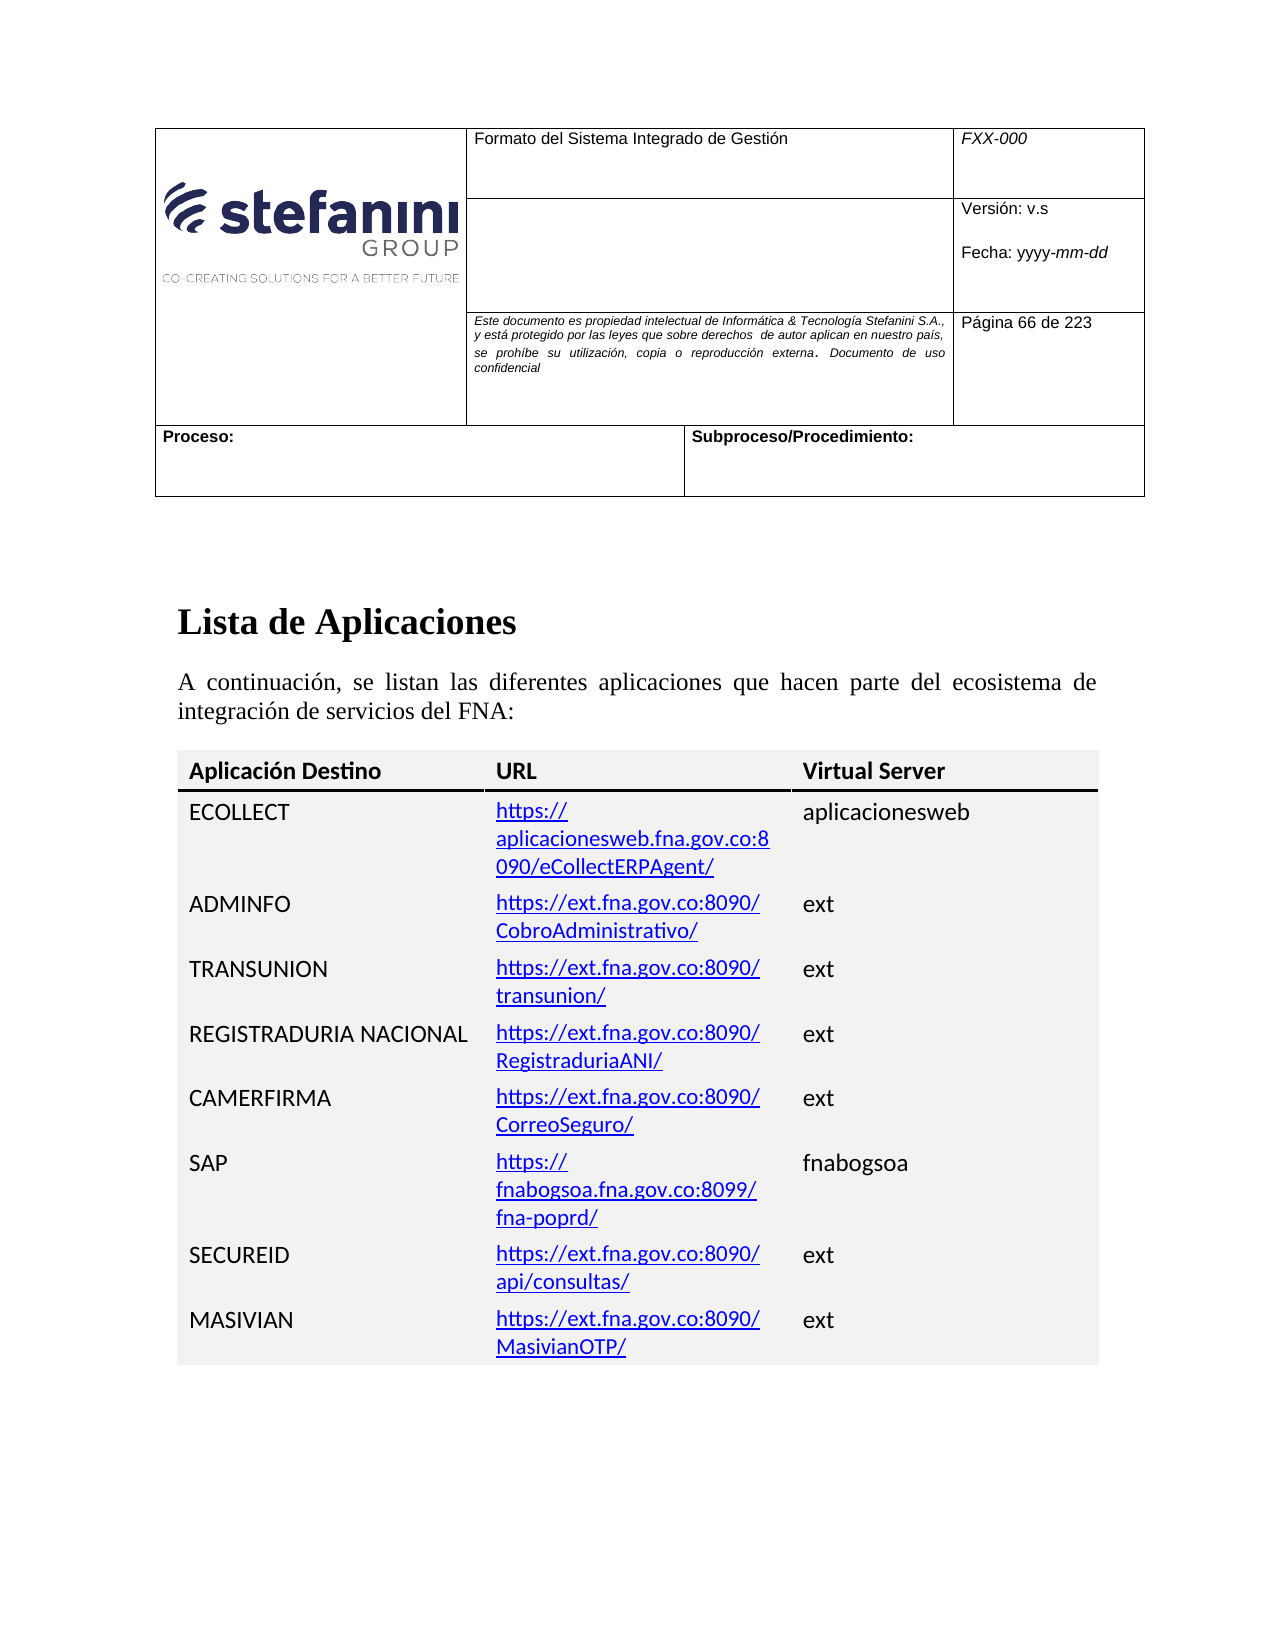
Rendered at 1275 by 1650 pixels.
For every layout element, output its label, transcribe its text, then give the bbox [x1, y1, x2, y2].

table_cell ext [792, 885, 1098, 948]
table_cell ECOLLECT [178, 792, 484, 884]
table_cell REGISTRADURIA NACIONAL [178, 1014, 484, 1077]
table_cell MASIVIAN [178, 1300, 484, 1364]
table_cell ADMINFO [178, 885, 484, 948]
table_cell aplicacionesweb [792, 792, 1098, 884]
subtitle Lista de Aplicaciones [177, 599, 1098, 642]
table_cell https://ext.fna.gov.co:8090/api/consultas/ [485, 1236, 791, 1299]
table_cell https://ext.fna.gov.co:8090/CobroAdministrativo/ [485, 885, 791, 948]
table_cell ext [792, 1236, 1098, 1299]
text A continuación, se listan las diferentes aplicaciones que hacen parte del ecosistema de integración de servicios del FNA: [177, 667, 1098, 725]
table_cell TRANSUNION [178, 949, 484, 1013]
table_cell SAP [178, 1143, 484, 1235]
table_cell ext [792, 1079, 1098, 1142]
table_cell fnabogsoa [792, 1143, 1098, 1235]
table_cell ext [792, 1300, 1098, 1364]
table_cell ext [792, 949, 1098, 1013]
table_cell https://fnabogsoa.fna.gov.co:8099/fna-poprd/ [485, 1143, 791, 1235]
table_header URL [485, 751, 791, 789]
table_cell https://aplicacionesweb.fna.gov.co:8090/eCollectERPAgent/ [485, 792, 791, 884]
table_header Virtual Server [792, 751, 1098, 789]
table_cell https://ext.fna.gov.co:8090/transunion/ [485, 949, 791, 1013]
table_cell CAMERFIRMA [178, 1079, 484, 1142]
picture [162, 182, 460, 286]
table_header Aplicación Destino [178, 751, 484, 789]
table_cell SECUREID [178, 1236, 484, 1299]
table_cell https://ext.fna.gov.co:8090/CorreoSeguro/ [485, 1079, 791, 1142]
table_cell ext [792, 1014, 1098, 1077]
table_cell https://ext.fna.gov.co:8090/MasivianOTP/ [485, 1300, 791, 1364]
table_cell https://ext.fna.gov.co:8090/RegistraduriaANI/ [485, 1014, 791, 1077]
